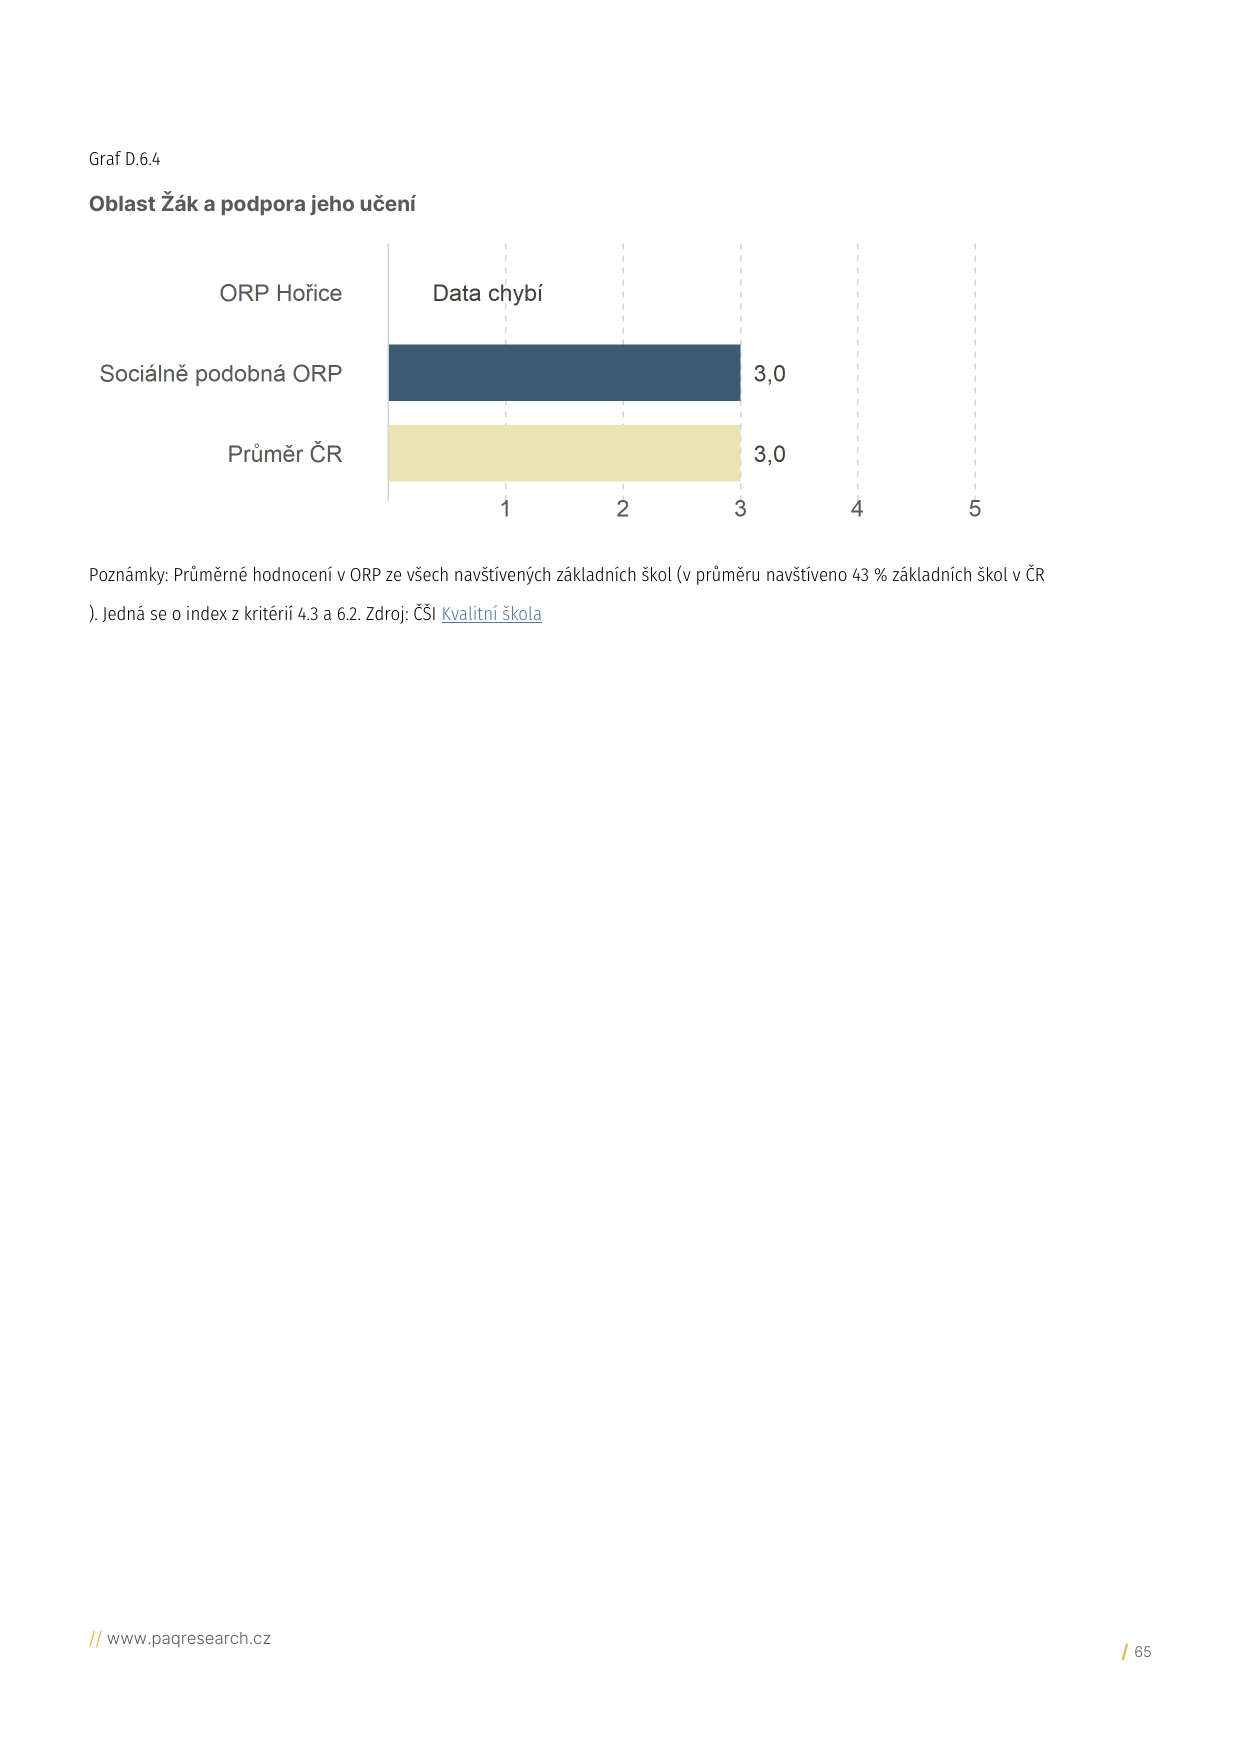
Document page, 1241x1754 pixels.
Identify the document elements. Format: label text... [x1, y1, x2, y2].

picture [88, 216, 1139, 548]
text Oblast Žák a podpora jeho učení [89, 186, 1152, 216]
text ). Jedná se o index z kritérií 4.3 a 6.2. Zdroj: ČŠI Kvalitní škola [89, 603, 1152, 625]
text Poznámky: Průměrné hodnocení v ORP ze všech navštívených základních škol (v průměru navštíveno 43 % základních škol v ČR [89, 564, 1152, 587]
text Graf D.6.4 [89, 148, 1152, 170]
